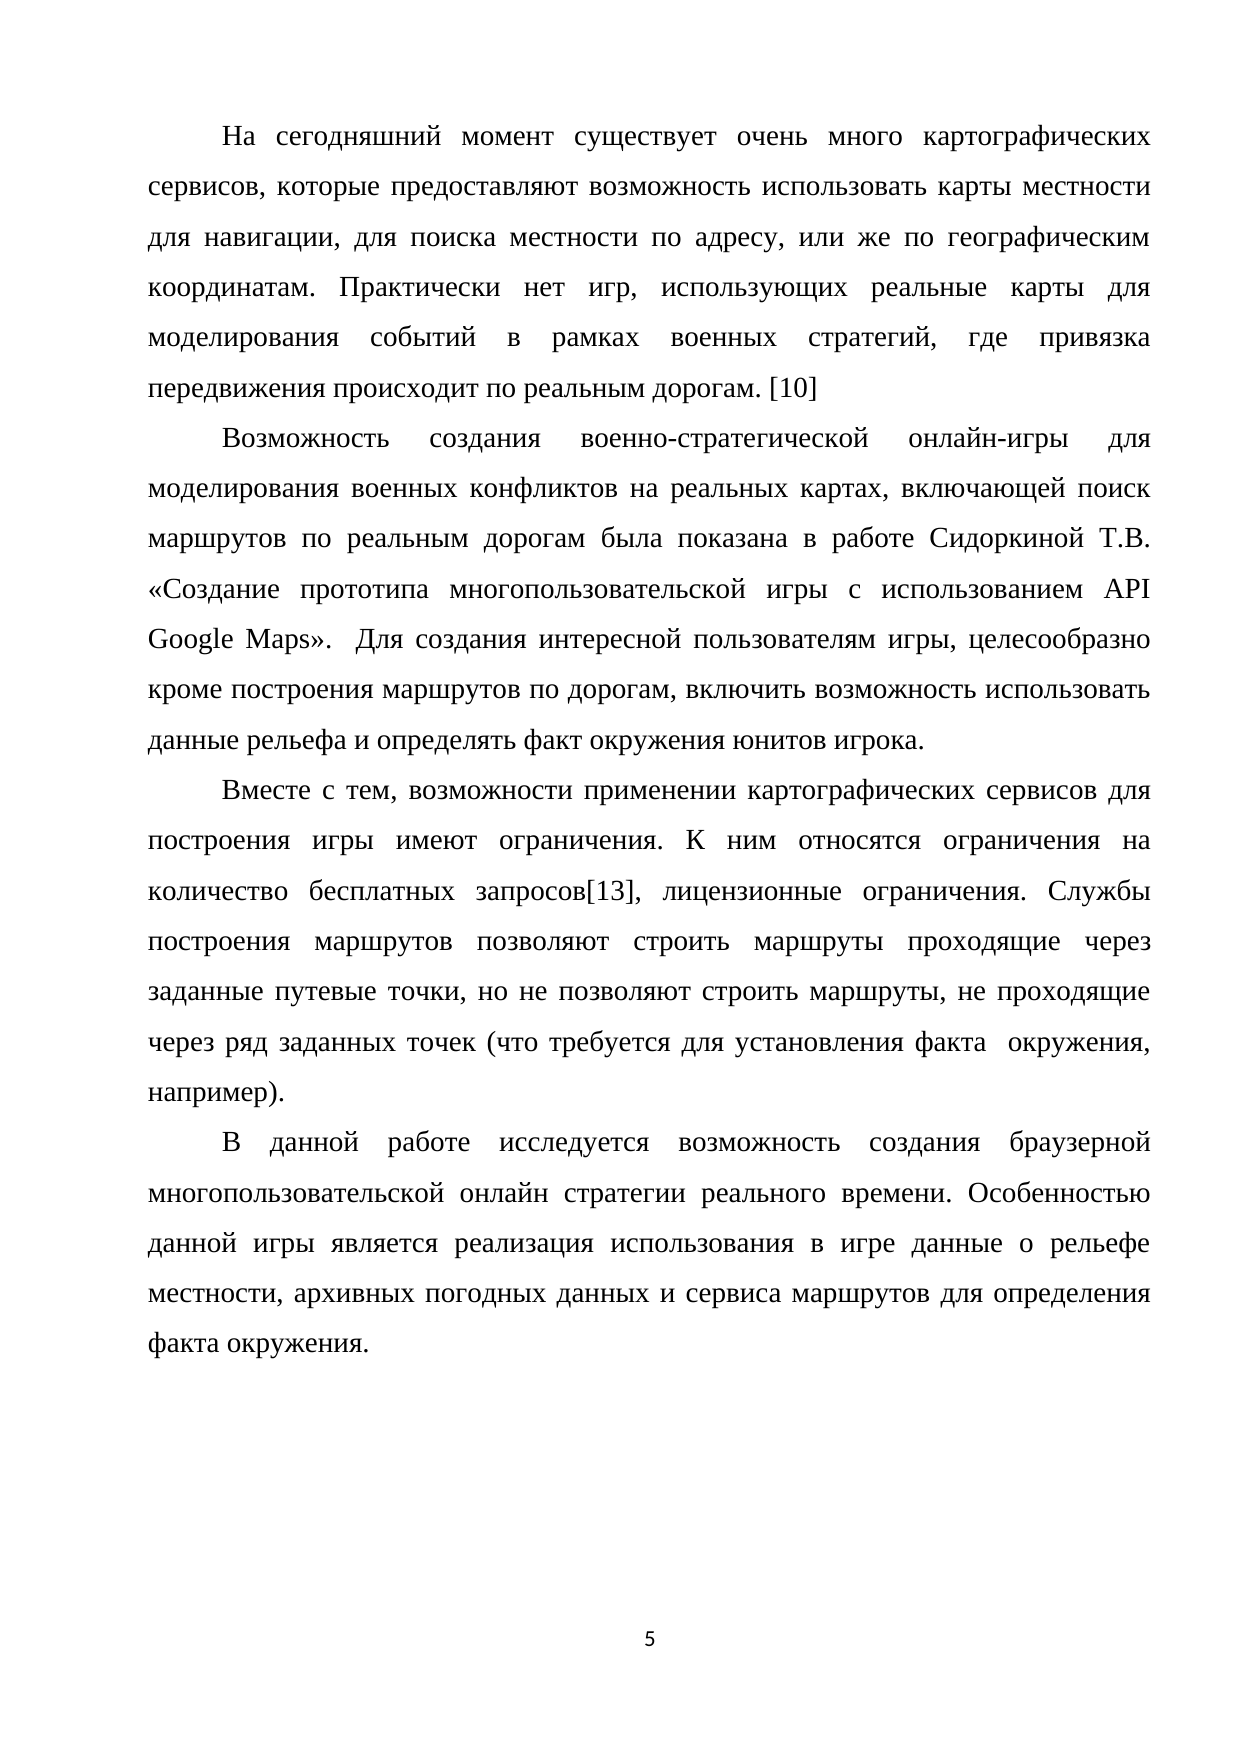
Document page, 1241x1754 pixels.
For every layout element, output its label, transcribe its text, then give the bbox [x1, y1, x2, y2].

text На сегодняшний момент существует очень много картографических сервисов, которые предоставляют возможность использовать карты местности для навигации, для поиска местности по адресу, или же по географическим координатам. Практически нет игр, использующих реальные карты для моделирования событий в рамках военных стратегий, где привязка передвижения происходит по реальным дорогам. [10] [148, 118, 1152, 403]
text В данной работе исследуется возможность создания браузерной многопользовательской онлайн стратегии реального времени. Особенностью данной игры является реализация использования в игре данные о рельефе местности, архивных погодных данных и сервиса маршрутов для определения факта окружения. [148, 1124, 1152, 1359]
text Вместе с тем, возможности применении картографических сервисов для построения игры имеют ограничения. К ним относятся ограничения на количество бесплатных запросов[13], лицензионные ограничения. Службы построения маршрутов позволяют строить маршруты проходящие через заданные путевые точки, но не позволяют строить маршруты, не проходящие через ряд заданных точек (что требуется для установления факта окружения, например). [148, 772, 1152, 1108]
text Возможность создания военно-стратегической онлайн-игры для моделирования военных конфликтов на реальных картах, включающей поиск маршрутов по реальным дорогам была показана в работе Сидоркиной Т.В. «Создание прототипа многопользовательской игры с использованием API Google Maps». Для создания интересной пользователям игры, целесообразно кроме построения маршрутов по дорогам, включить возможность использовать данные рельефа и определять факт окружения юнитов игрока. [148, 420, 1152, 755]
